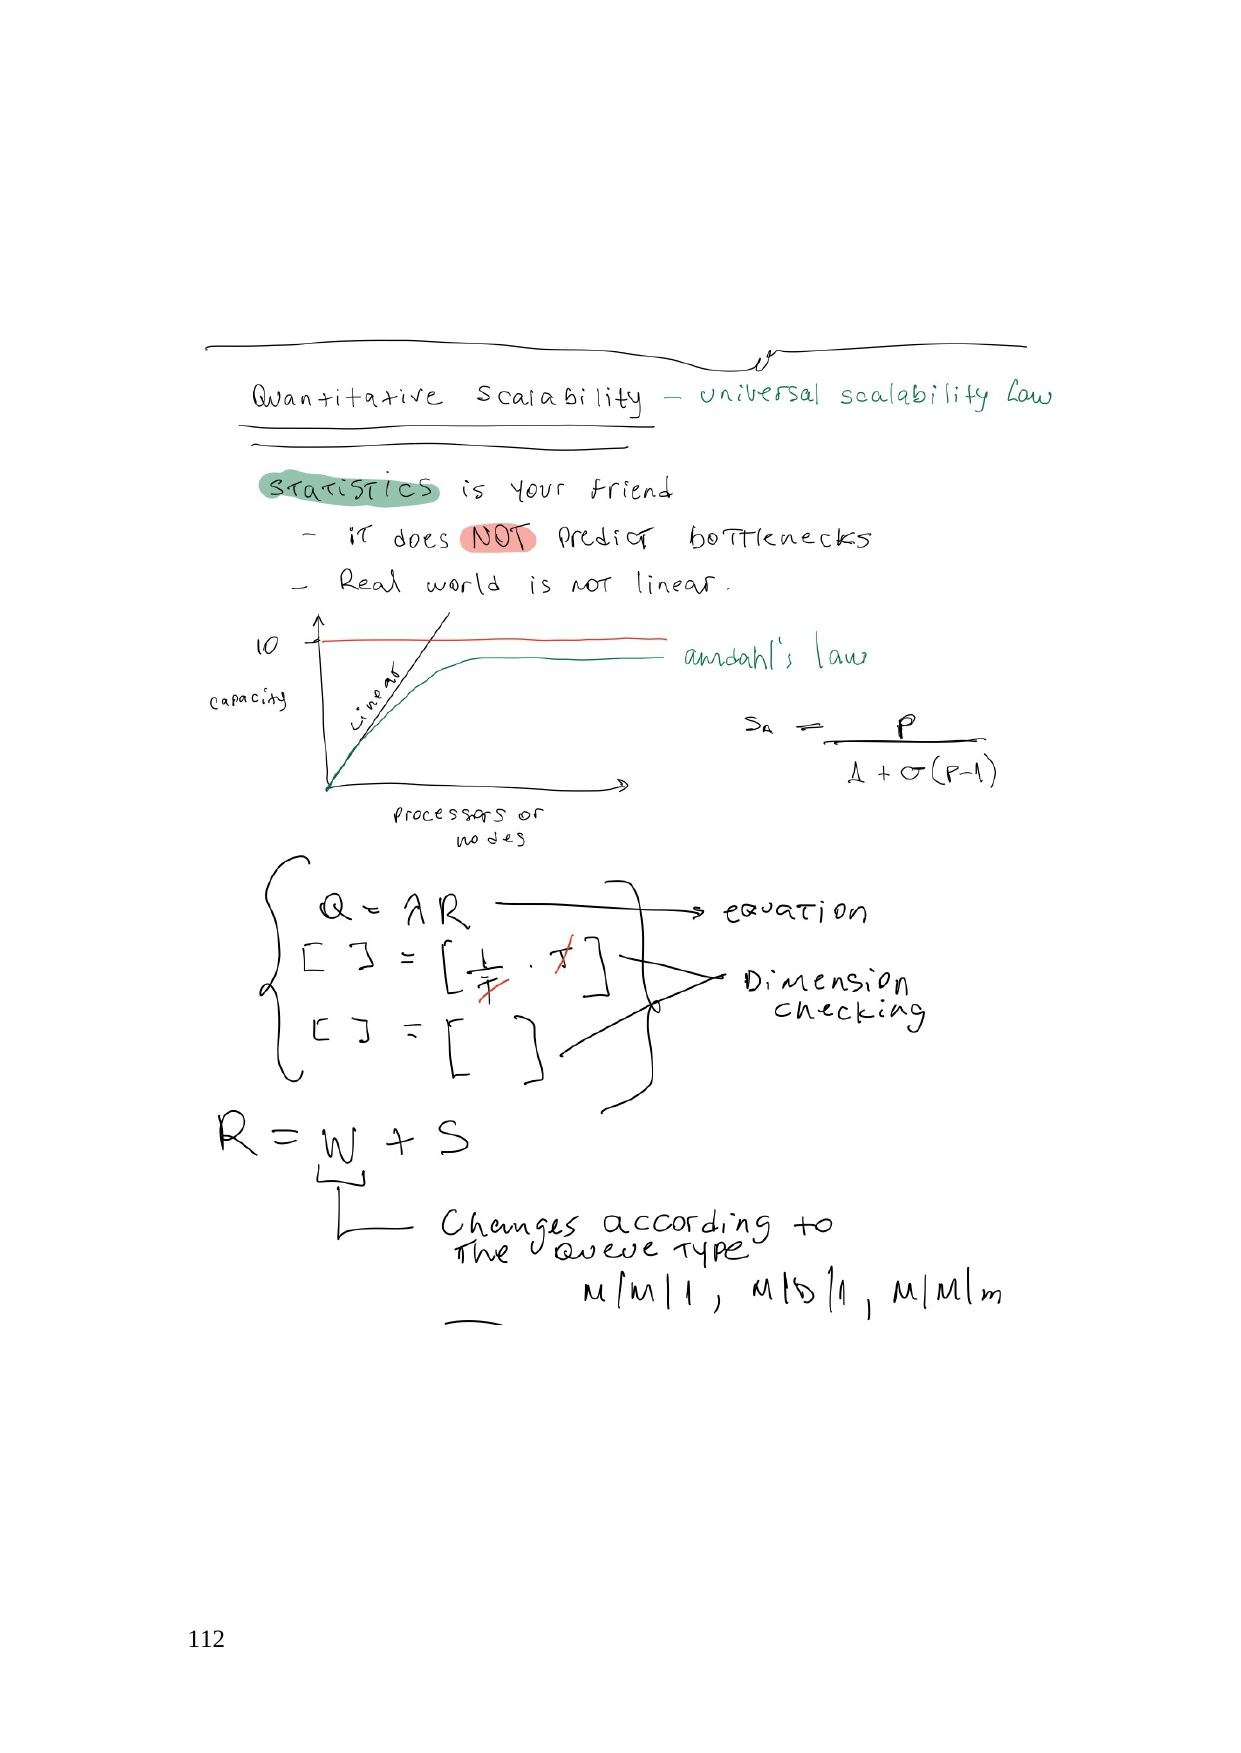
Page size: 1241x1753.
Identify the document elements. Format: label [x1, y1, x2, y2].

picture [205, 327, 1071, 1334]
